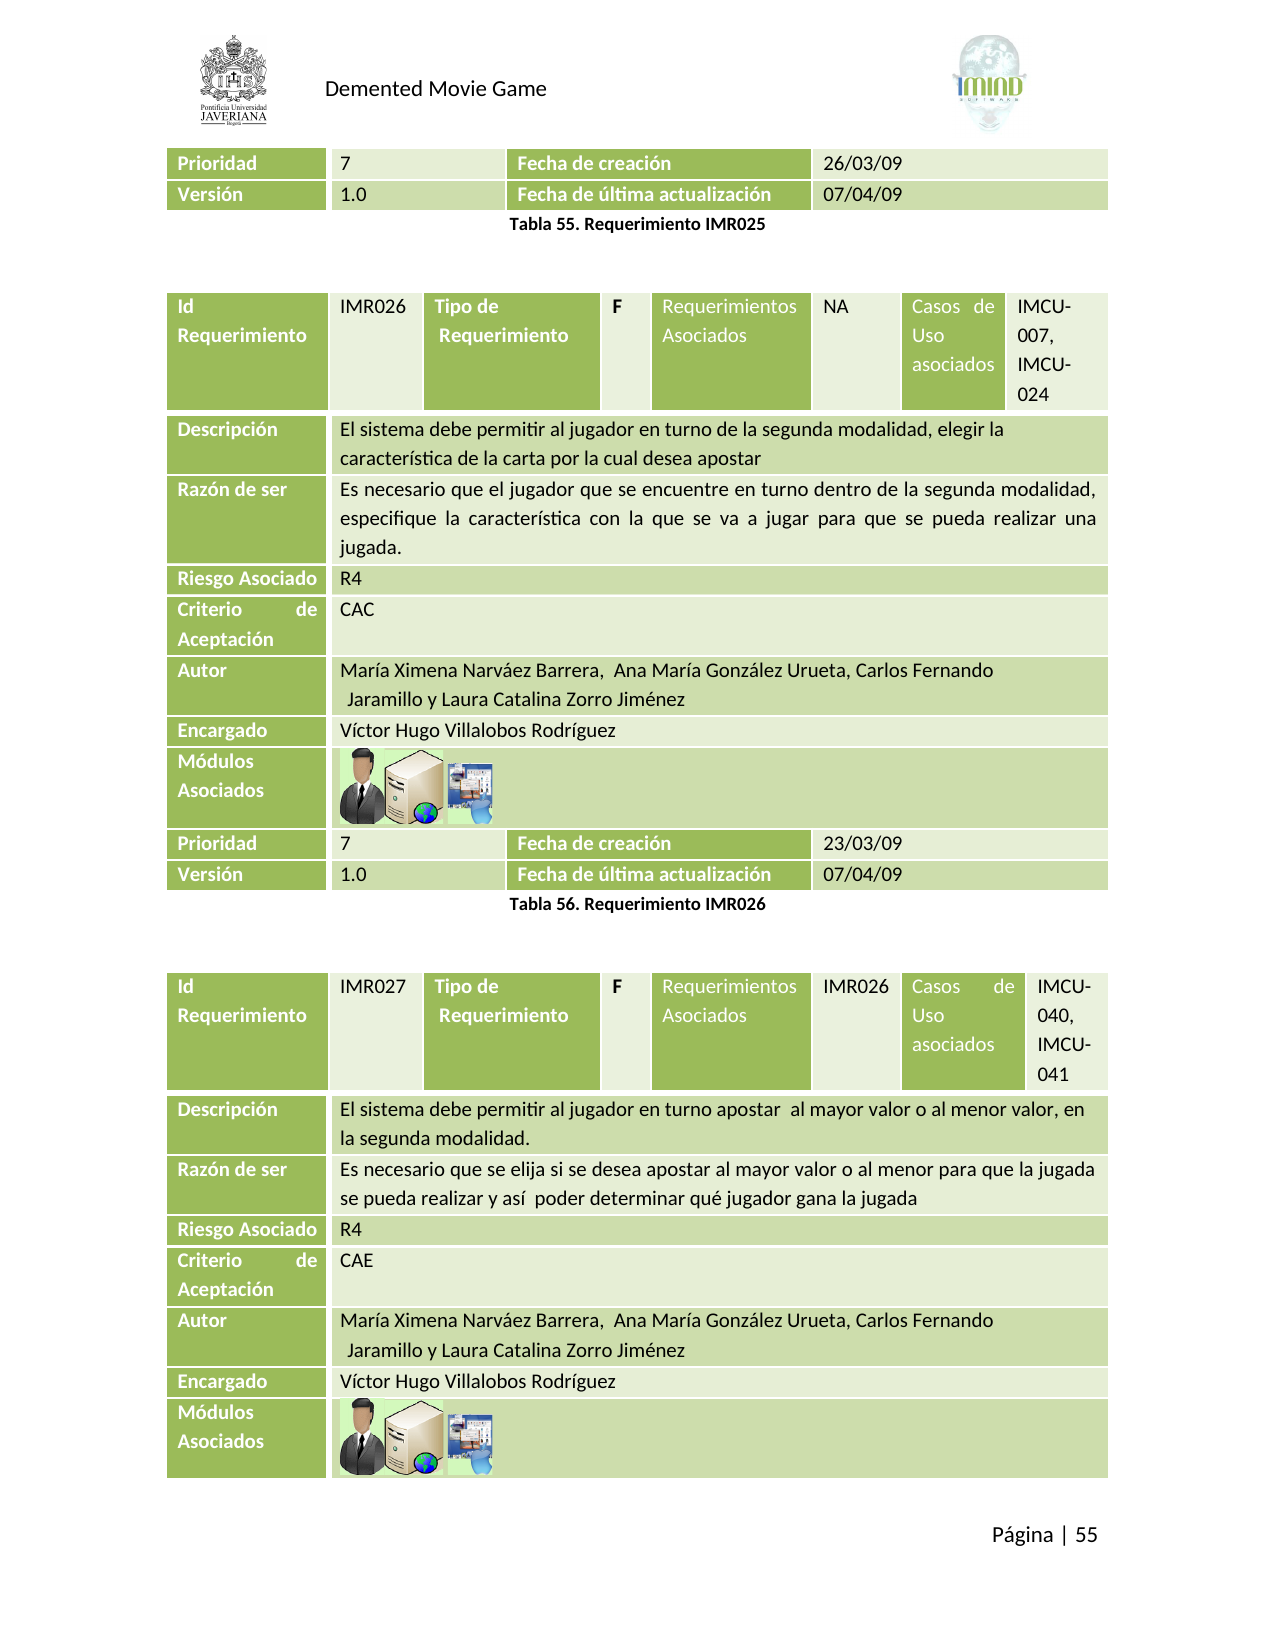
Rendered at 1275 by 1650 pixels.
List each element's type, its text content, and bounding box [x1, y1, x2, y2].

table_cell María Ximena Narváez Barrera, Ana María González Urueta, Carlos Fernando Jaramillo y Laura Catalina Zorro Jiménez [332, 657, 1108, 715]
table_cell Víctor Hugo Villalobos Rodríguez [332, 1368, 1108, 1397]
table_header Tipo de Requerimiento [424, 973, 600, 1090]
table_cell Módulos Asociados [167, 748, 326, 828]
table_cell Es necesario que se elija si se desea apostar al mayor valor o al menor para que la jugada se pueda realizar y así poder determinar qué jugador gana la jugada [332, 1156, 1108, 1214]
table_header F [602, 973, 650, 1090]
table_header Casos de Uso asociados [902, 973, 1025, 1090]
table_cell CAE [332, 1248, 1108, 1306]
table_cell 26/03/09 [813, 149, 1108, 179]
table_cell Razón de ser [167, 476, 326, 563]
table_cell Fecha de última actualización [507, 181, 811, 210]
table_cell El sistema debe permitir al jugador en turno de la segunda modalidad, elegir la característica de la carta por la cual desea apostar [332, 416, 1108, 474]
table_header Id Requerimiento [167, 293, 328, 410]
table_cell Criterio de Aceptación [167, 597, 326, 655]
text Tabla 56. Requerimiento IMR026 [177, 892, 1098, 915]
table_cell Es necesario que el jugador que se encuentre en turno dentro de la segunda modalidad, especifique la característica con la que se va a jugar para que se pueda realizar una jugada. [332, 476, 1108, 563]
table_cell Versión [167, 181, 326, 210]
picture [447, 763, 493, 824]
table_cell R4 [332, 566, 1108, 594]
table_cell Prioridad [167, 148, 326, 179]
table_cell 1.0 [332, 861, 505, 890]
table_cell Autor [167, 657, 326, 715]
table_cell Riesgo Asociado [167, 566, 326, 594]
text Tabla 55. Requerimiento IMR025 [177, 212, 1098, 235]
table_header Tipo de Requerimiento [424, 293, 600, 410]
table_cell Fecha de creación [507, 830, 811, 859]
picture [340, 748, 444, 824]
table_cell Prioridad [167, 830, 326, 859]
table_header NA [813, 293, 900, 410]
table_header Requerimientos Asociados [652, 973, 811, 1090]
table_header Requerimientos Asociados [652, 293, 811, 410]
picture [200, 35, 267, 126]
table_cell María Ximena Narváez Barrera, Ana María González Urueta, Carlos Fernando Jaramillo y Laura Catalina Zorro Jiménez [332, 1308, 1108, 1366]
table_cell R4 [332, 1216, 1108, 1245]
picture [447, 1414, 493, 1475]
table_cell 23/03/09 [813, 830, 1108, 859]
table_cell Módulos Asociados [167, 1399, 326, 1478]
table_header IMCU-007, IMCU-024 [1007, 293, 1108, 410]
table_cell 7 [332, 149, 505, 179]
table_cell Fecha de última actualización [507, 861, 811, 890]
table_cell Descripción [167, 1096, 326, 1154]
table_cell Criterio de Aceptación [167, 1248, 326, 1306]
table_header Id Requerimiento [167, 973, 328, 1090]
table_header Casos de Uso asociados [902, 293, 1005, 410]
table_cell Autor [167, 1308, 326, 1366]
table_cell 07/04/09 [813, 181, 1108, 210]
table_cell Encargado [167, 717, 326, 746]
table_cell CAC [332, 597, 1108, 655]
table_cell [332, 1399, 1108, 1478]
table_cell Víctor Hugo Villalobos Rodríguez [332, 717, 1108, 746]
table_cell [332, 748, 1108, 828]
table_cell 07/04/09 [813, 861, 1108, 890]
table_cell Encargado [167, 1368, 326, 1397]
table_header IMR027 [330, 973, 422, 1090]
table_cell El sistema debe permitir al jugador en turno apostar al mayor valor o al menor valor, en la segunda modalidad. [332, 1096, 1108, 1154]
table_header F [602, 293, 650, 410]
table_cell Razón de ser [167, 1156, 326, 1214]
table_cell Riesgo Asociado [167, 1216, 326, 1245]
picture [951, 35, 1033, 138]
picture [340, 1398, 444, 1475]
table_cell Versión [167, 861, 326, 890]
table_cell 7 [332, 830, 505, 859]
table_cell Descripción [167, 416, 326, 474]
table_cell 1.0 [332, 181, 505, 210]
table_cell Fecha de creación [507, 149, 811, 179]
table_header IMCU-040, IMCU-041 [1027, 973, 1108, 1090]
table_header IMR026 [813, 973, 900, 1090]
table_header IMR026 [330, 293, 422, 410]
